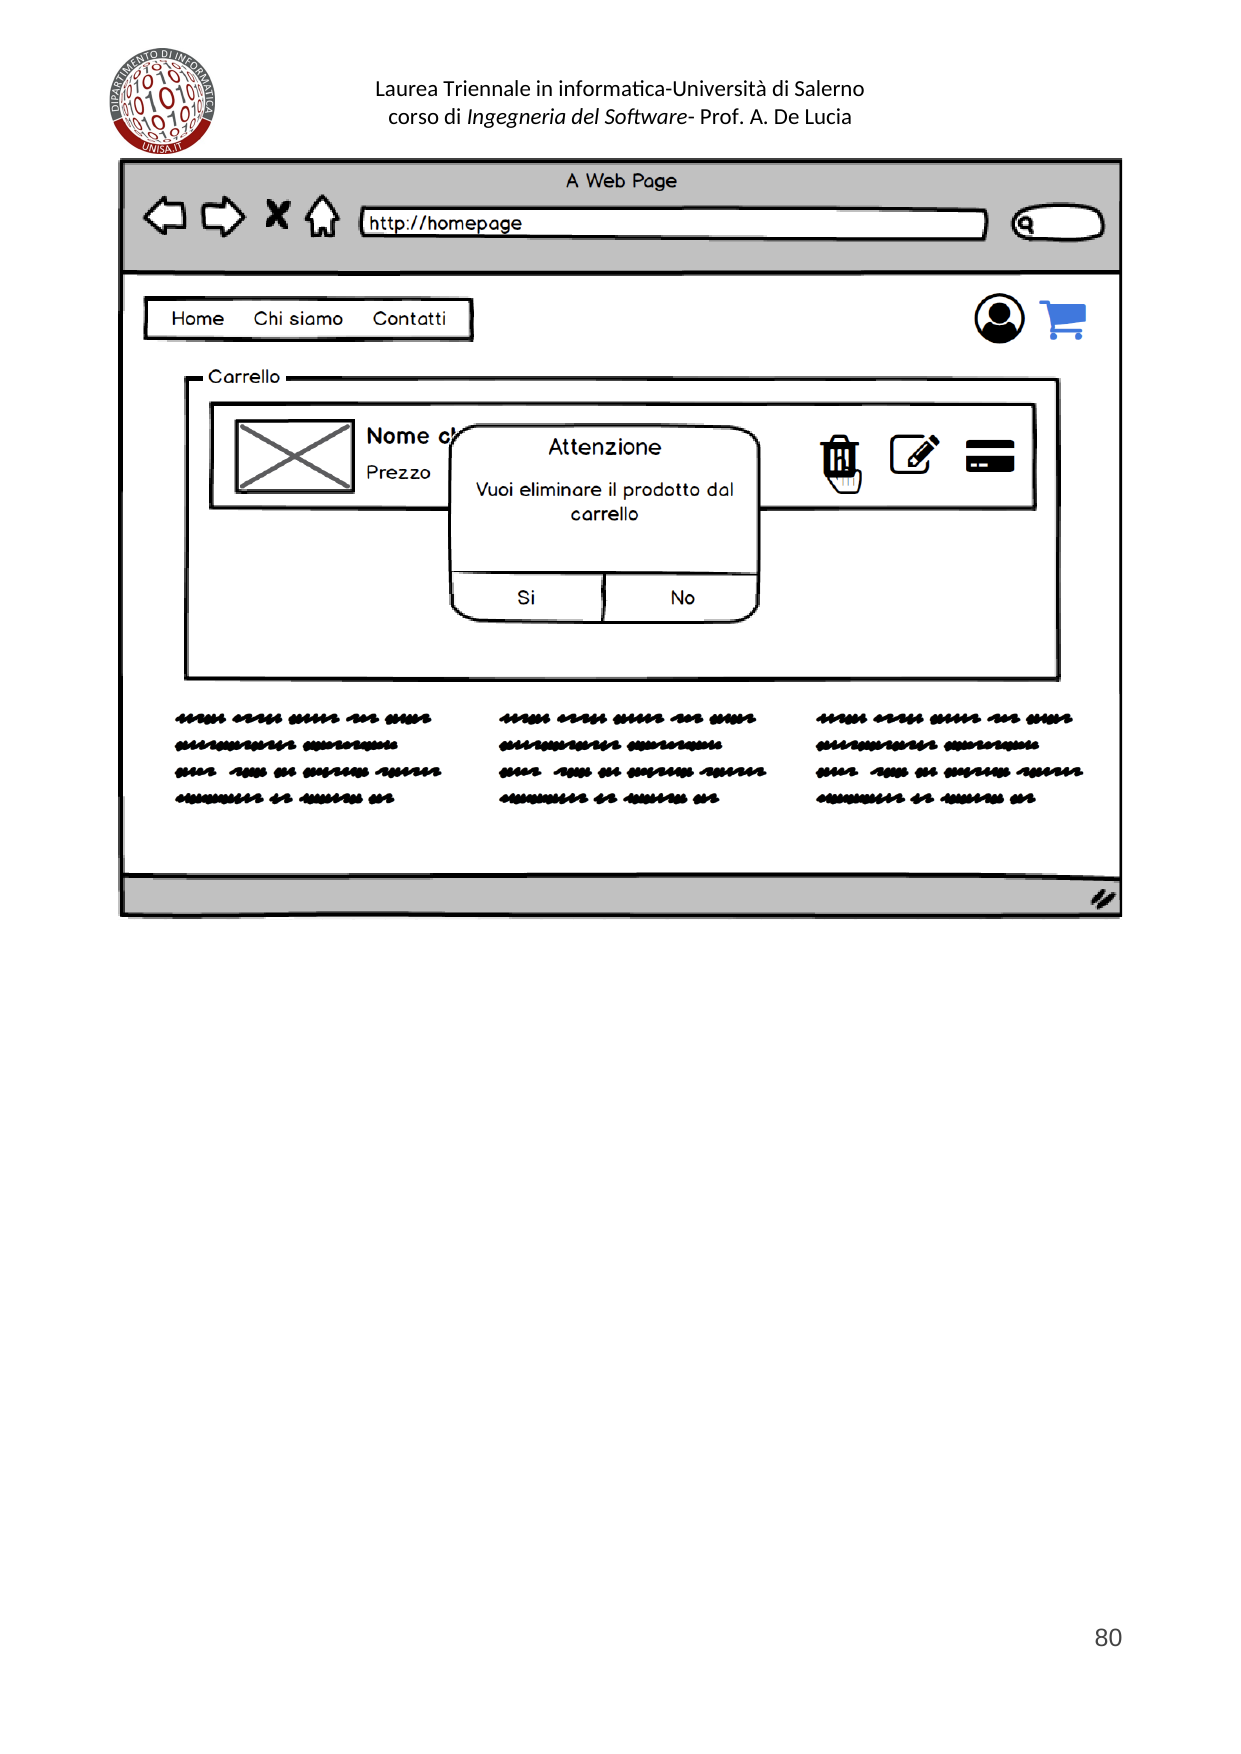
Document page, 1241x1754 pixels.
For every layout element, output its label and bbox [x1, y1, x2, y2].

picture [109, 48, 215, 154]
picture [118, 158, 1123, 920]
